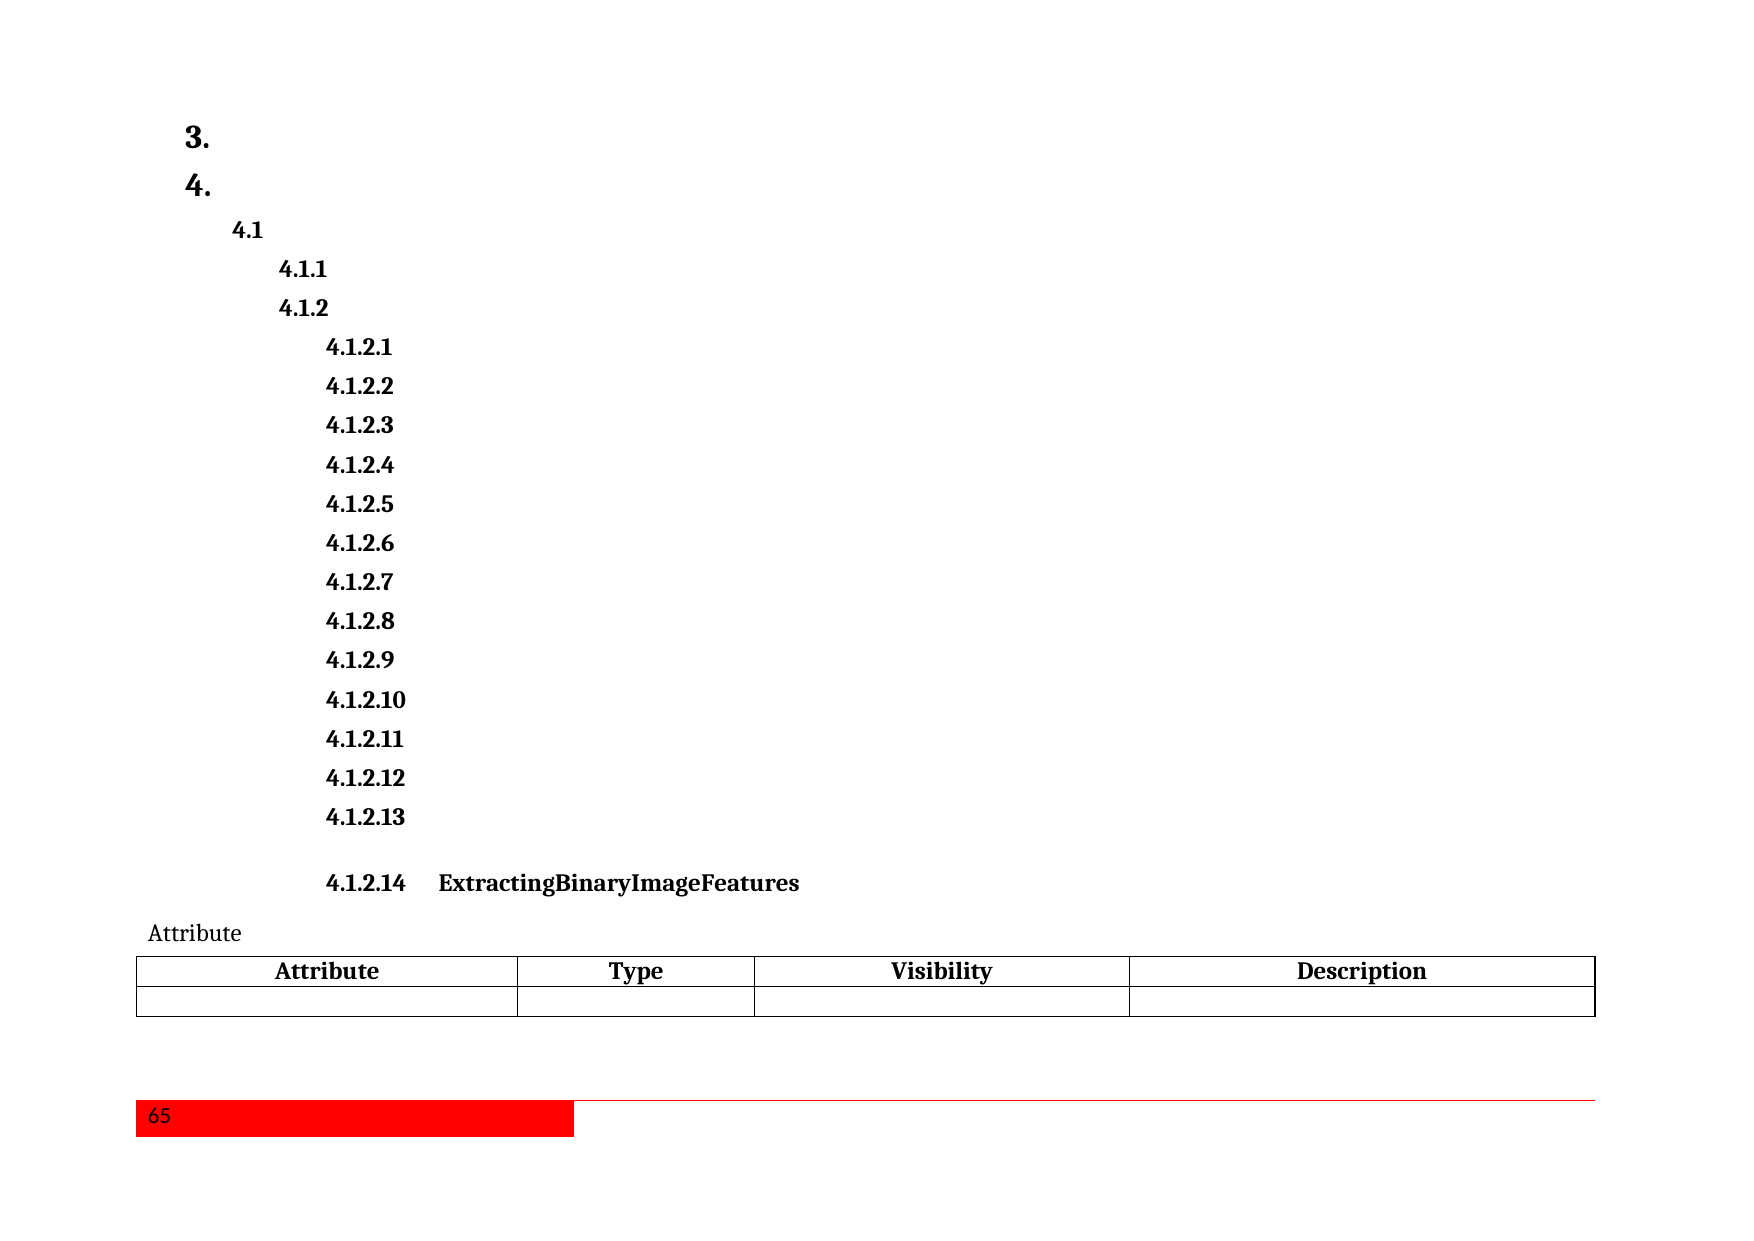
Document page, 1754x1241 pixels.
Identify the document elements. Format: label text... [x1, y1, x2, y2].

table_header Attribute [137, 957, 517, 986]
table_header Description [1130, 957, 1594, 986]
table_cell [1130, 987, 1594, 1016]
table_header Type [518, 957, 754, 986]
table_cell [518, 987, 754, 1016]
table_header Visibility [755, 957, 1129, 986]
table_cell [755, 987, 1129, 1016]
subtitle ExtractingBinaryImageFeatures [326, 869, 1606, 898]
table_cell [137, 987, 517, 1016]
subtitle Attribute [148, 919, 1606, 948]
